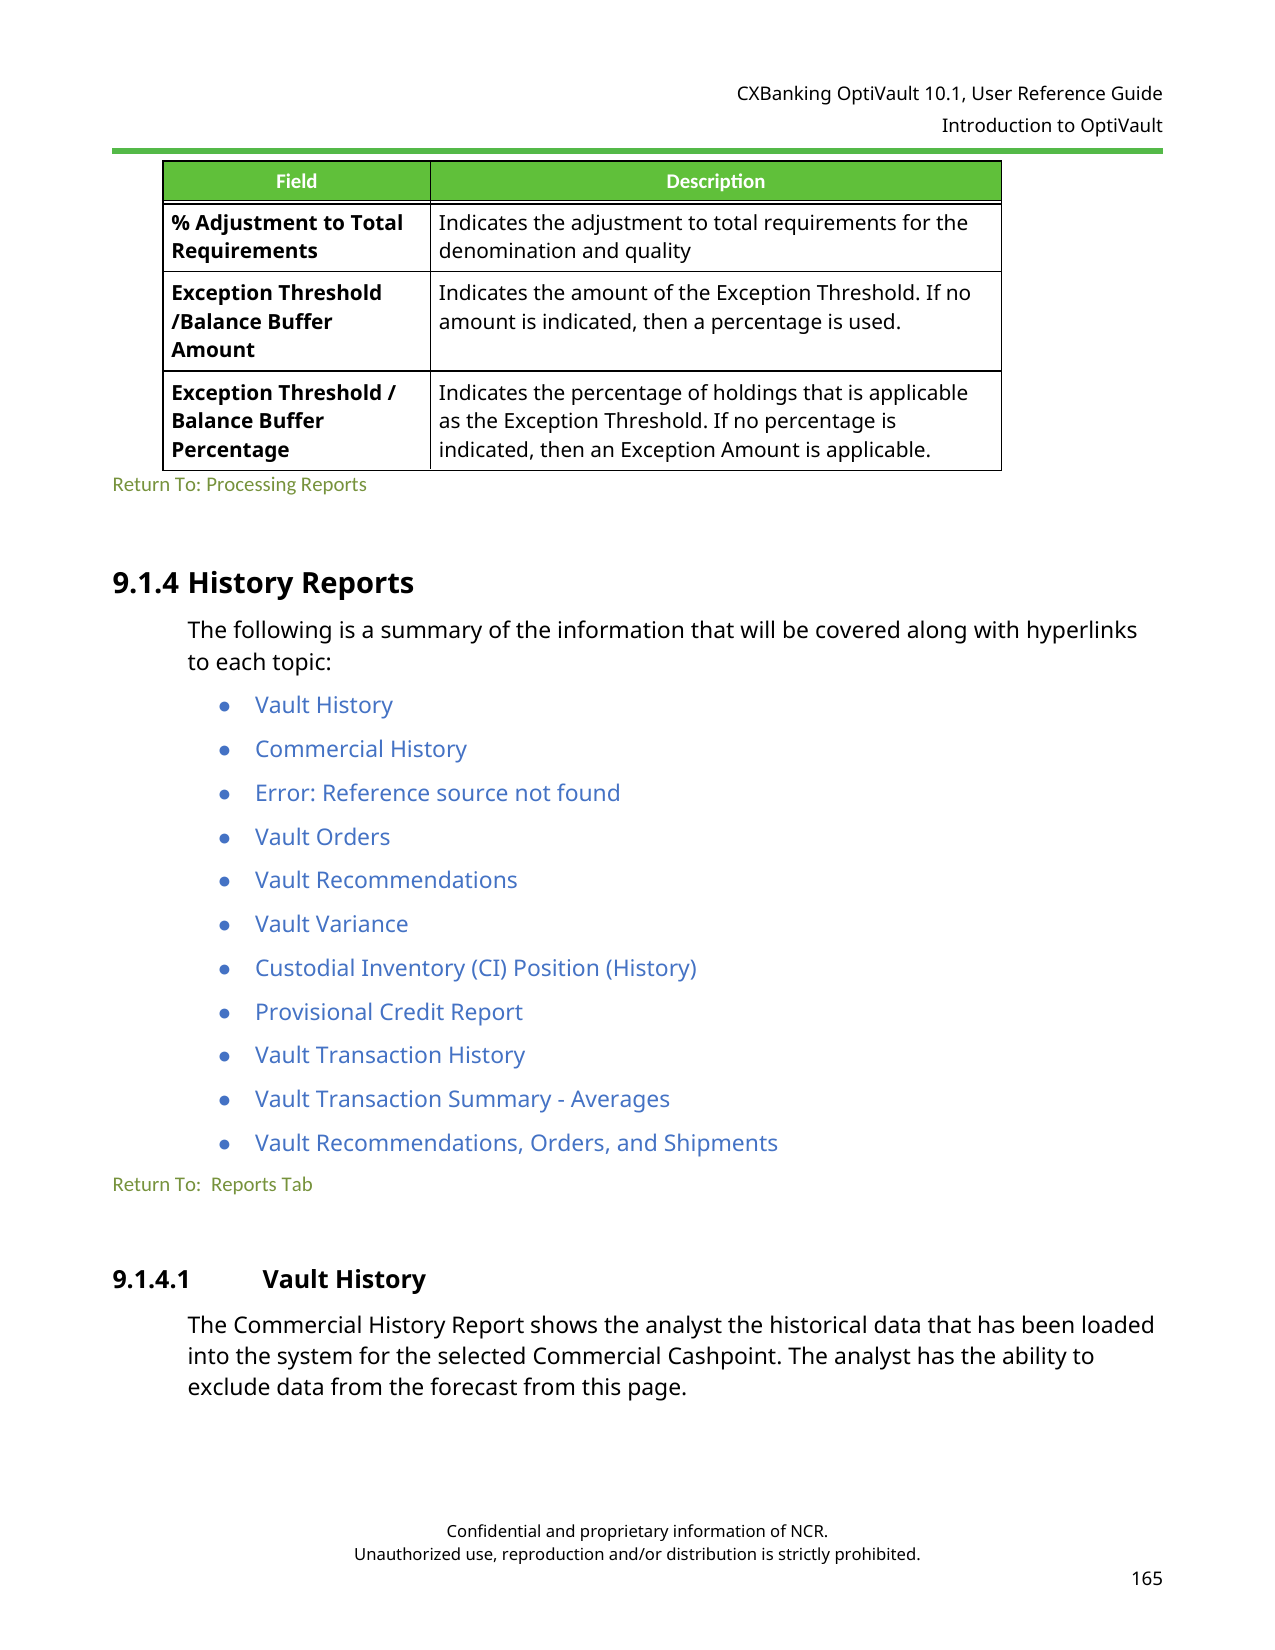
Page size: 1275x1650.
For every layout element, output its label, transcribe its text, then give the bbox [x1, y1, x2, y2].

list Vault Variance [217, 908, 1163, 939]
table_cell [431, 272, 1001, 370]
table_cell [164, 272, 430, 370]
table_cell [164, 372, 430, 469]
list Vault Recommendations, Orders, and Shipments [217, 1127, 1163, 1158]
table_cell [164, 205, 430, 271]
list Custodial Inventory (CI) Position (History) [217, 952, 1163, 983]
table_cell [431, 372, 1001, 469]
list Provisional Credit Report [217, 996, 1163, 1027]
text The following is a summary of the information that will be covered along with hyperlinks to each topic: [187, 614, 1163, 677]
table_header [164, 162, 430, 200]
text The Commercial History Report shows the analyst the historical data that has been loaded into the system for the selected Commercial Cashpoint. The analyst has the ability to exclude data from the forecast from this page. [187, 1308, 1163, 1402]
text Return To: Reports Tab [112, 1171, 1163, 1196]
list Custodial Inventory History [217, 777, 1163, 808]
text Return To: Processing Reports [112, 471, 1163, 496]
list Vault Transaction History [217, 1039, 1163, 1071]
list Vault History [217, 689, 1163, 721]
list Vault Transaction Summary - Averages [217, 1083, 1163, 1114]
subtitle Vault History [112, 1262, 1163, 1296]
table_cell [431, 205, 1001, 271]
list Commercial History [217, 733, 1163, 764]
list Vault Recommendations [217, 864, 1163, 896]
list Vault Orders [217, 821, 1163, 852]
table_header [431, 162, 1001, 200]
subtitle History Reports [112, 562, 1163, 602]
